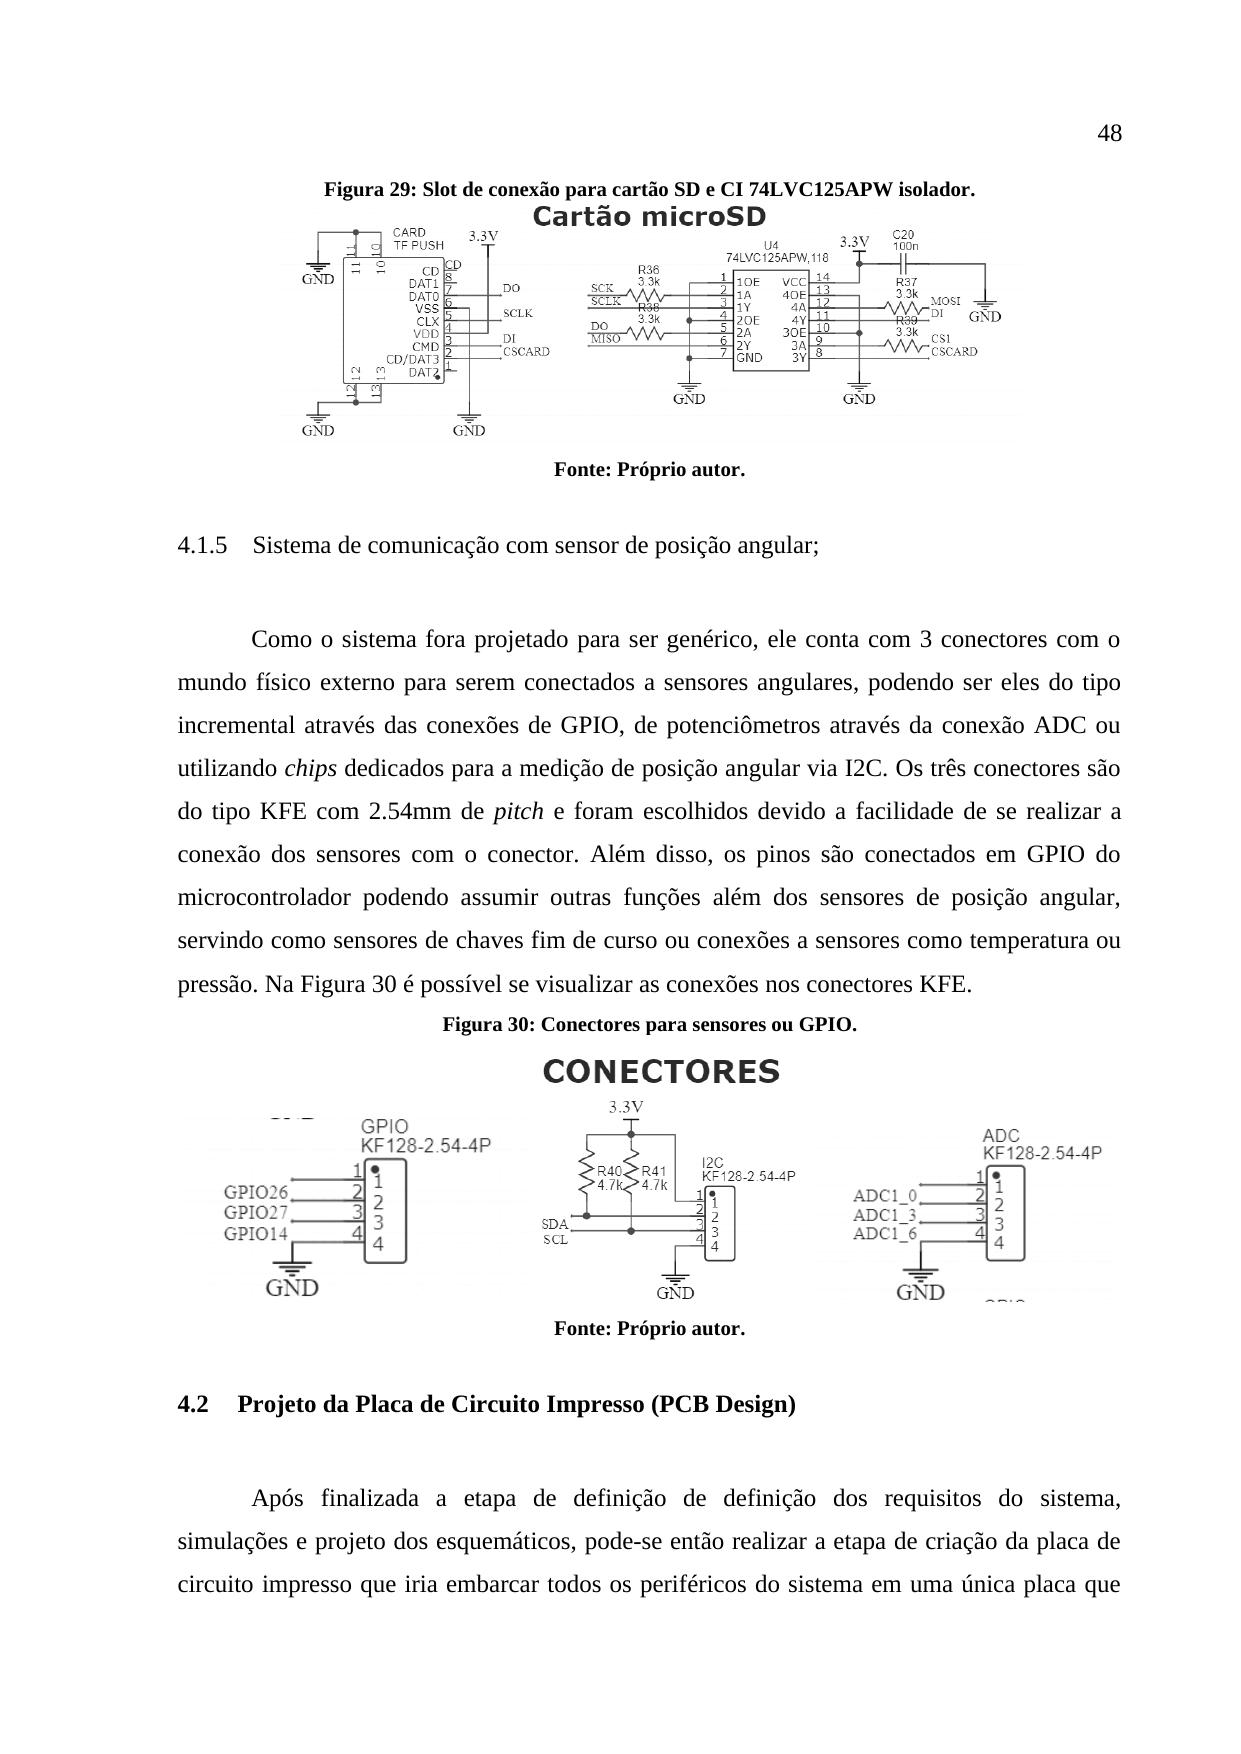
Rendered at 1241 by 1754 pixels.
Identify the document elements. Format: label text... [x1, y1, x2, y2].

text Fonte: Próprio autor. [177, 1316, 1122, 1339]
text Fonte: Próprio autor. [177, 456, 1122, 481]
text Figura 29: Slot de conexão para cartão SD e CI 74LVC125APW isolador. [177, 177, 1122, 201]
text Como o sistema fora projetado para ser genérico, ele conta com 3 conectores com o mundo físico externo para serem conectados a sensores angulares, podendo ser eles do tipo incremental através das conexões de GPIO, de potenciômetros através da conexão ADC ou utilizando chips dedicados para a medição de posição angular via I2C. Os três conectores são do tipo KFE com 2.54mm de pitch e foram escolhidos devido a facilidade de se realizar a conexão dos sensores com o conector. Além disso, os pinos são conectados em GPIO do microcontrolador podendo assumir outras funções além dos sensores de posição angular, servindo como sensores de chaves fim de curso ou conexões a sensores como temperatura ou pressão. Na Figura 29 é possível se visualizar as conexões nos conectores KFE. [177, 624, 1122, 997]
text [177, 1483, 1122, 1598]
subtitle Projeto da Placa de Circuito Impresso (PCB Design) [177, 1389, 1122, 1418]
text Figura 30: Conectores para sensores ou GPIO. [177, 1012, 1122, 1036]
subtitle Sistema de comunicação com sensor de posição angular; [177, 531, 1122, 559]
